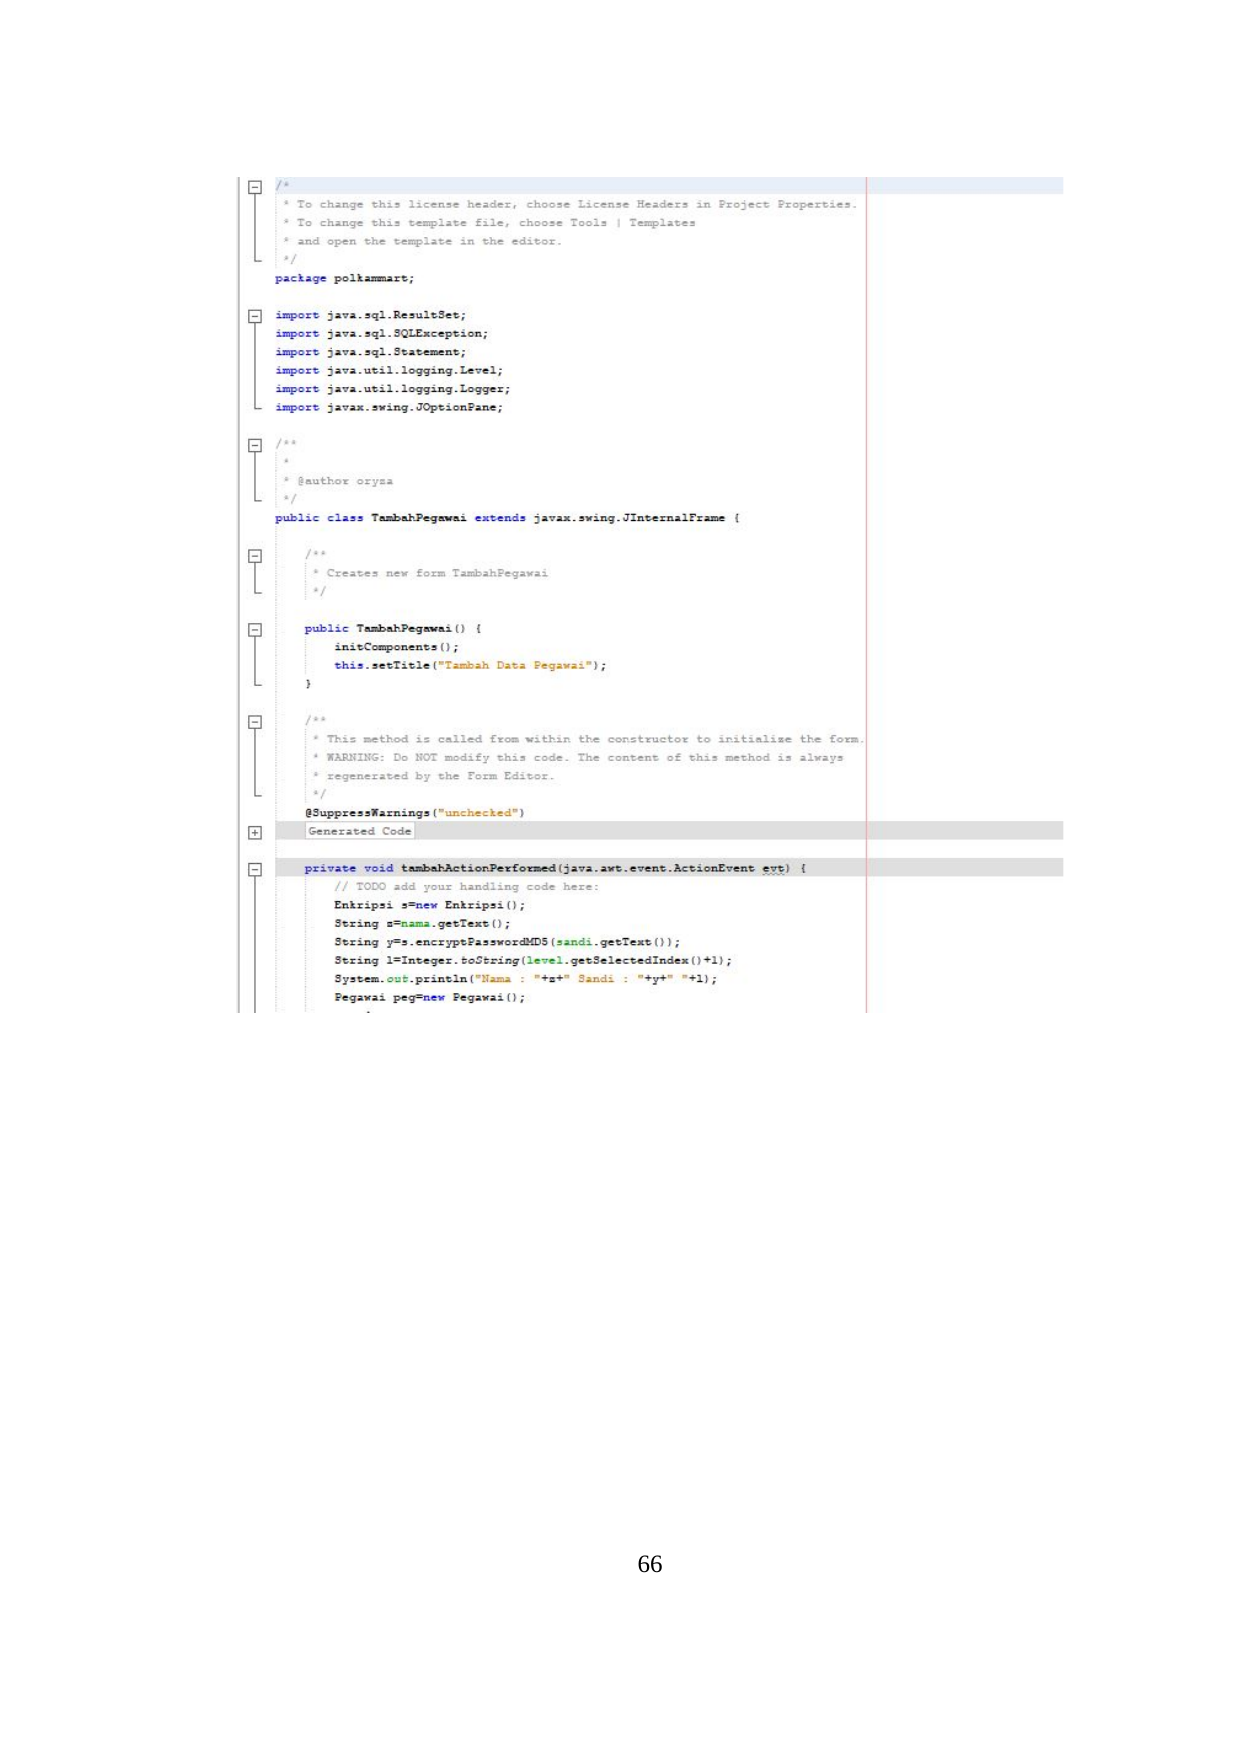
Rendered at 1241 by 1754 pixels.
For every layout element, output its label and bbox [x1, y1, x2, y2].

picture [236, 177, 1064, 1013]
